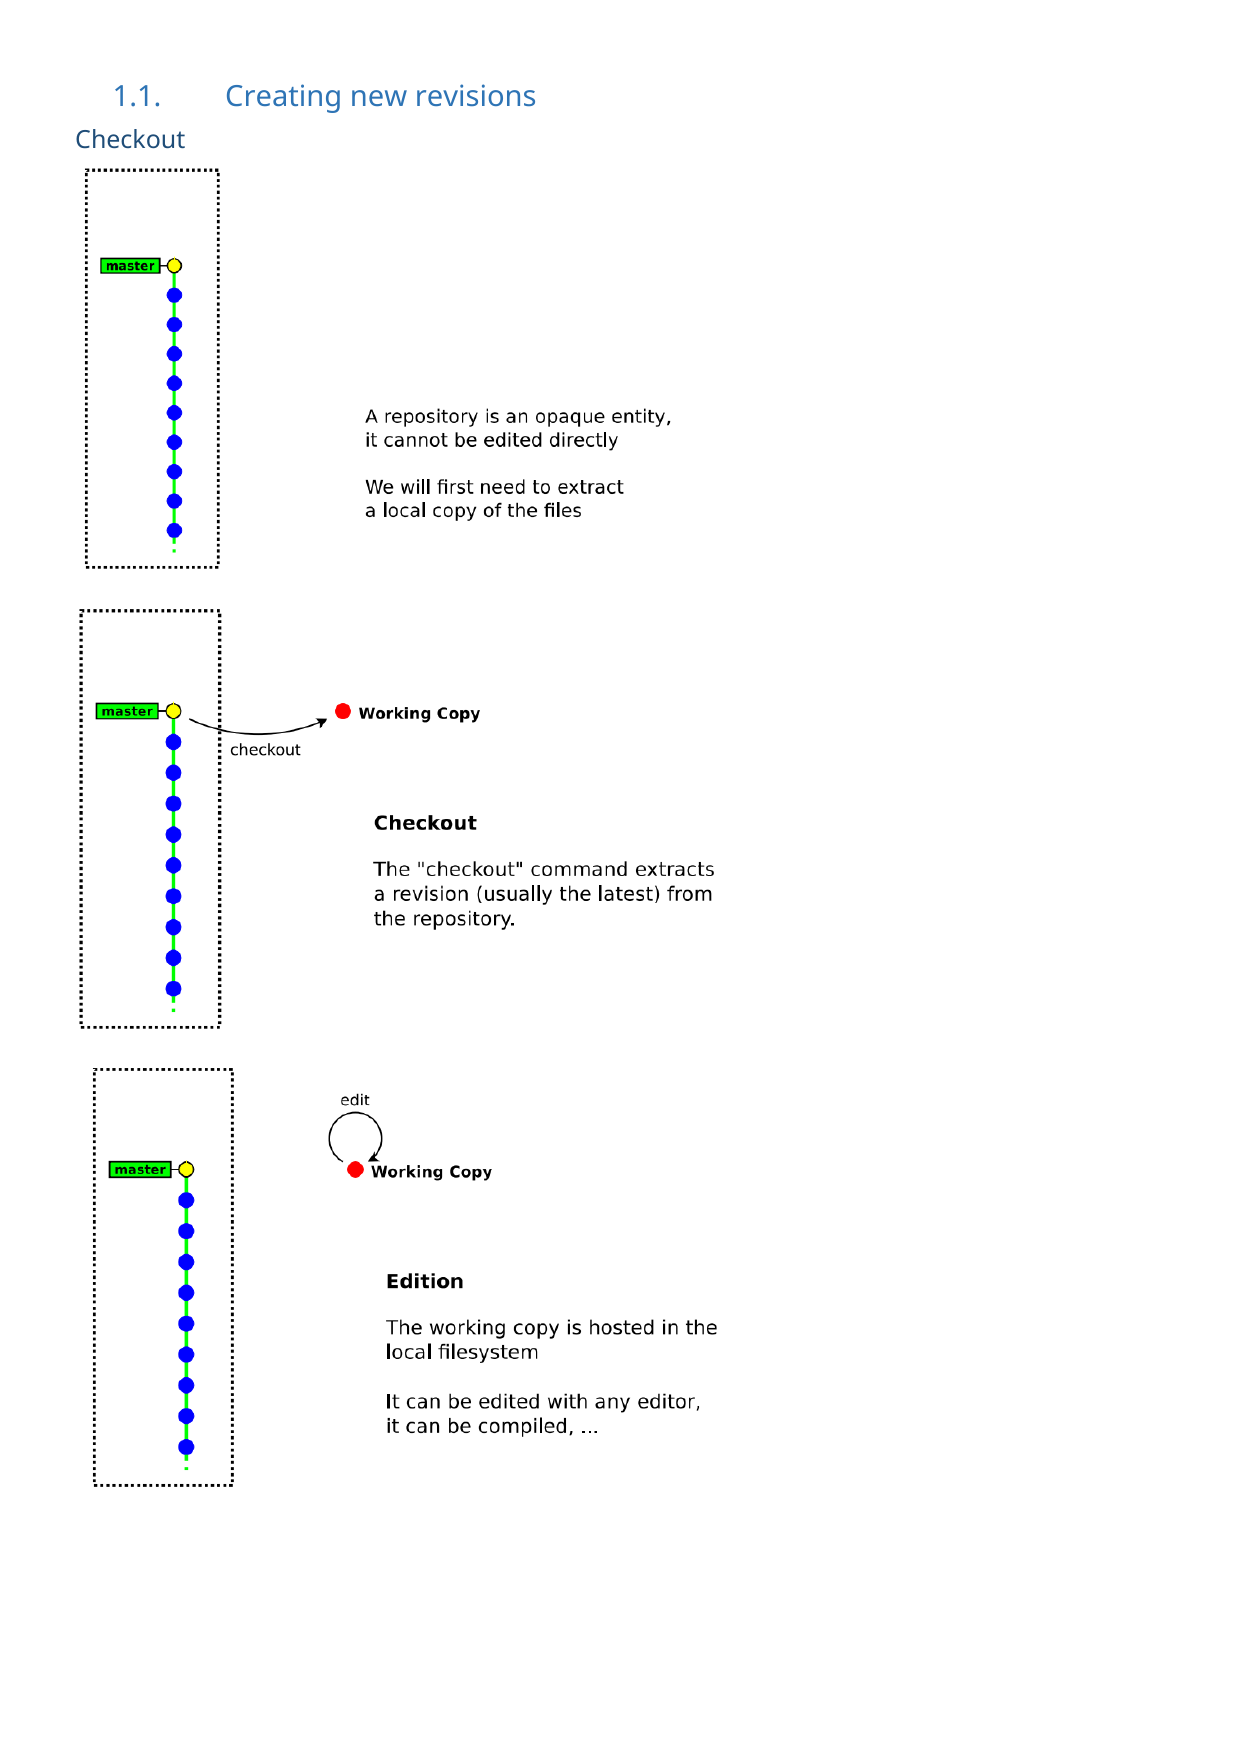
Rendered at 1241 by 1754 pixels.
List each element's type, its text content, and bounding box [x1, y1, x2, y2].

subtitle Checkout [75, 122, 1165, 156]
subtitle Creating new revisions [112, 75, 1165, 115]
picture [75, 599, 721, 1041]
picture [75, 158, 681, 581]
picture [75, 1059, 726, 1500]
